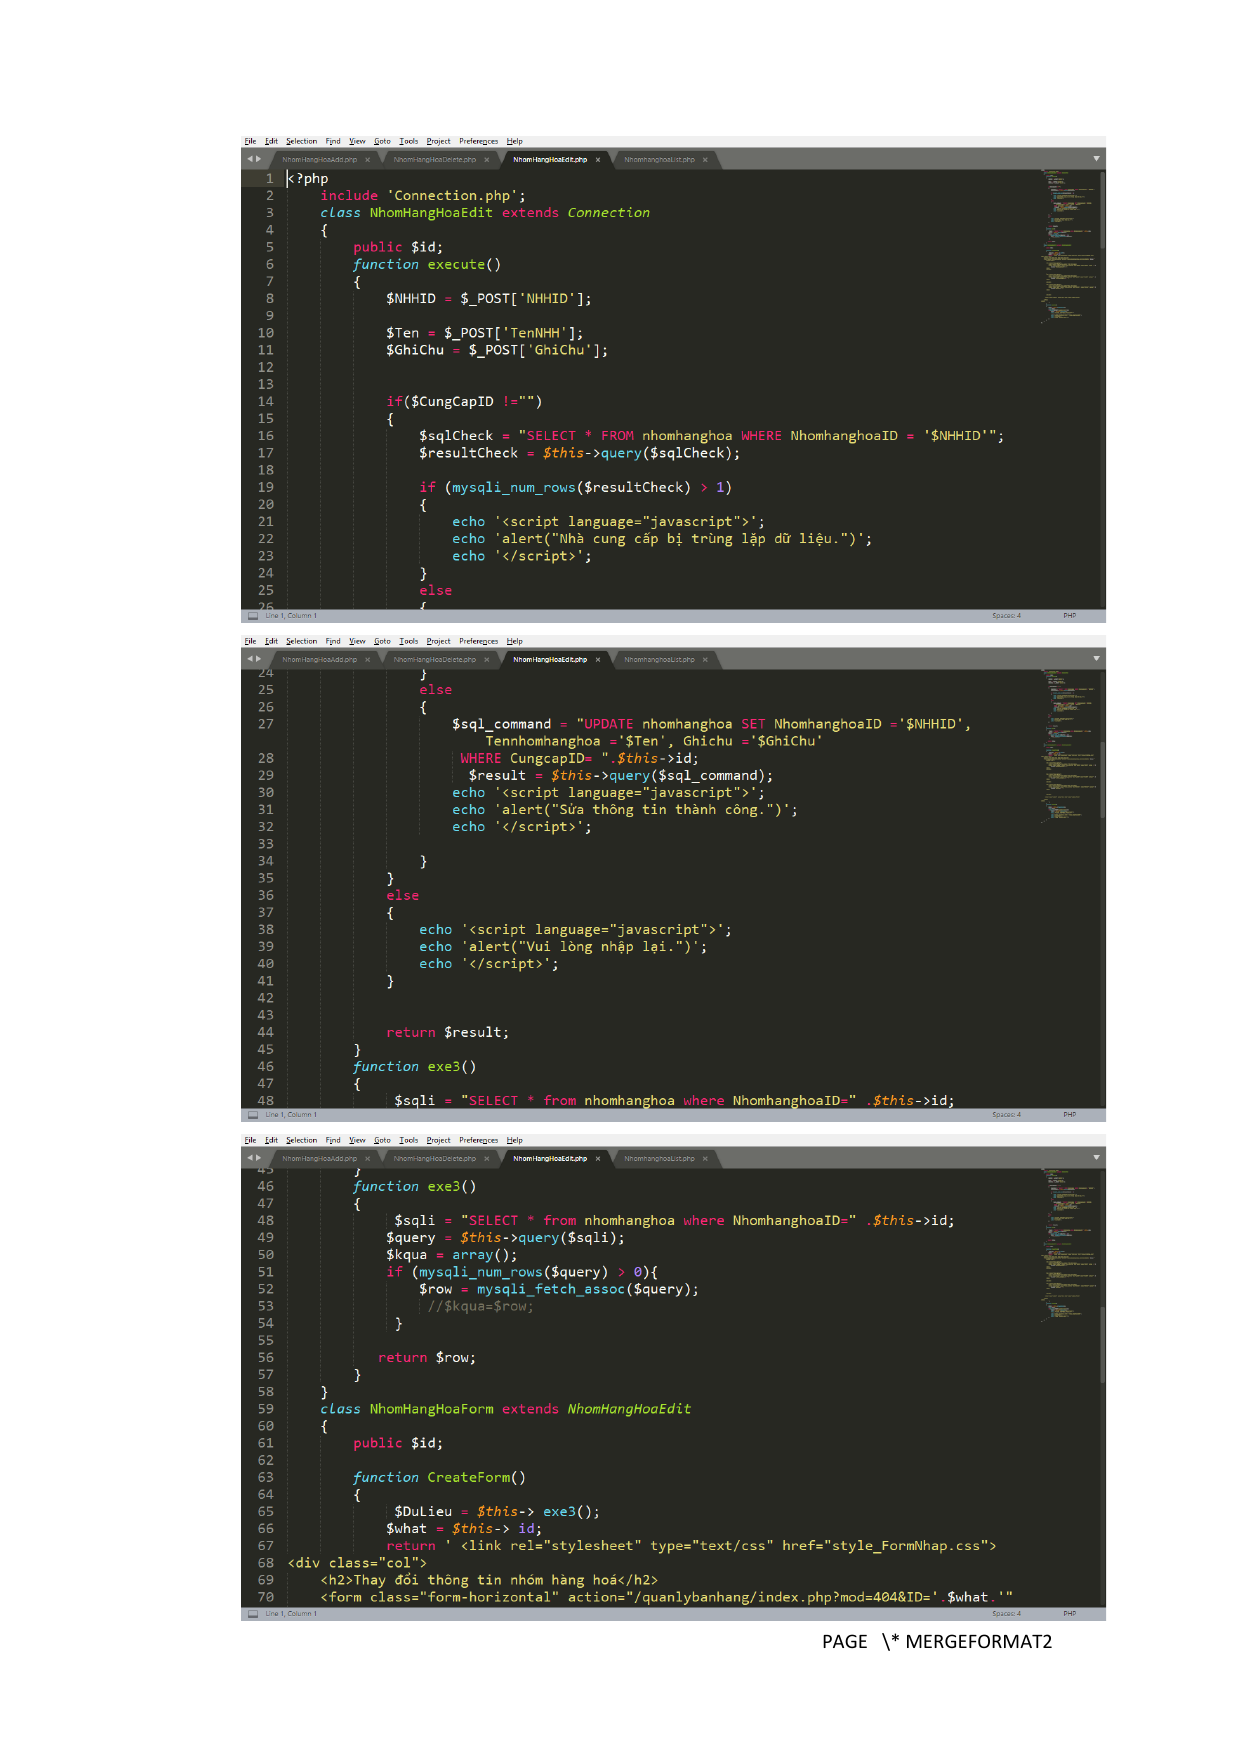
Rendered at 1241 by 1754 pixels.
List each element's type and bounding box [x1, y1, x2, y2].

picture [241, 635, 1107, 1122]
picture [241, 136, 1107, 623]
picture [241, 1134, 1107, 1621]
